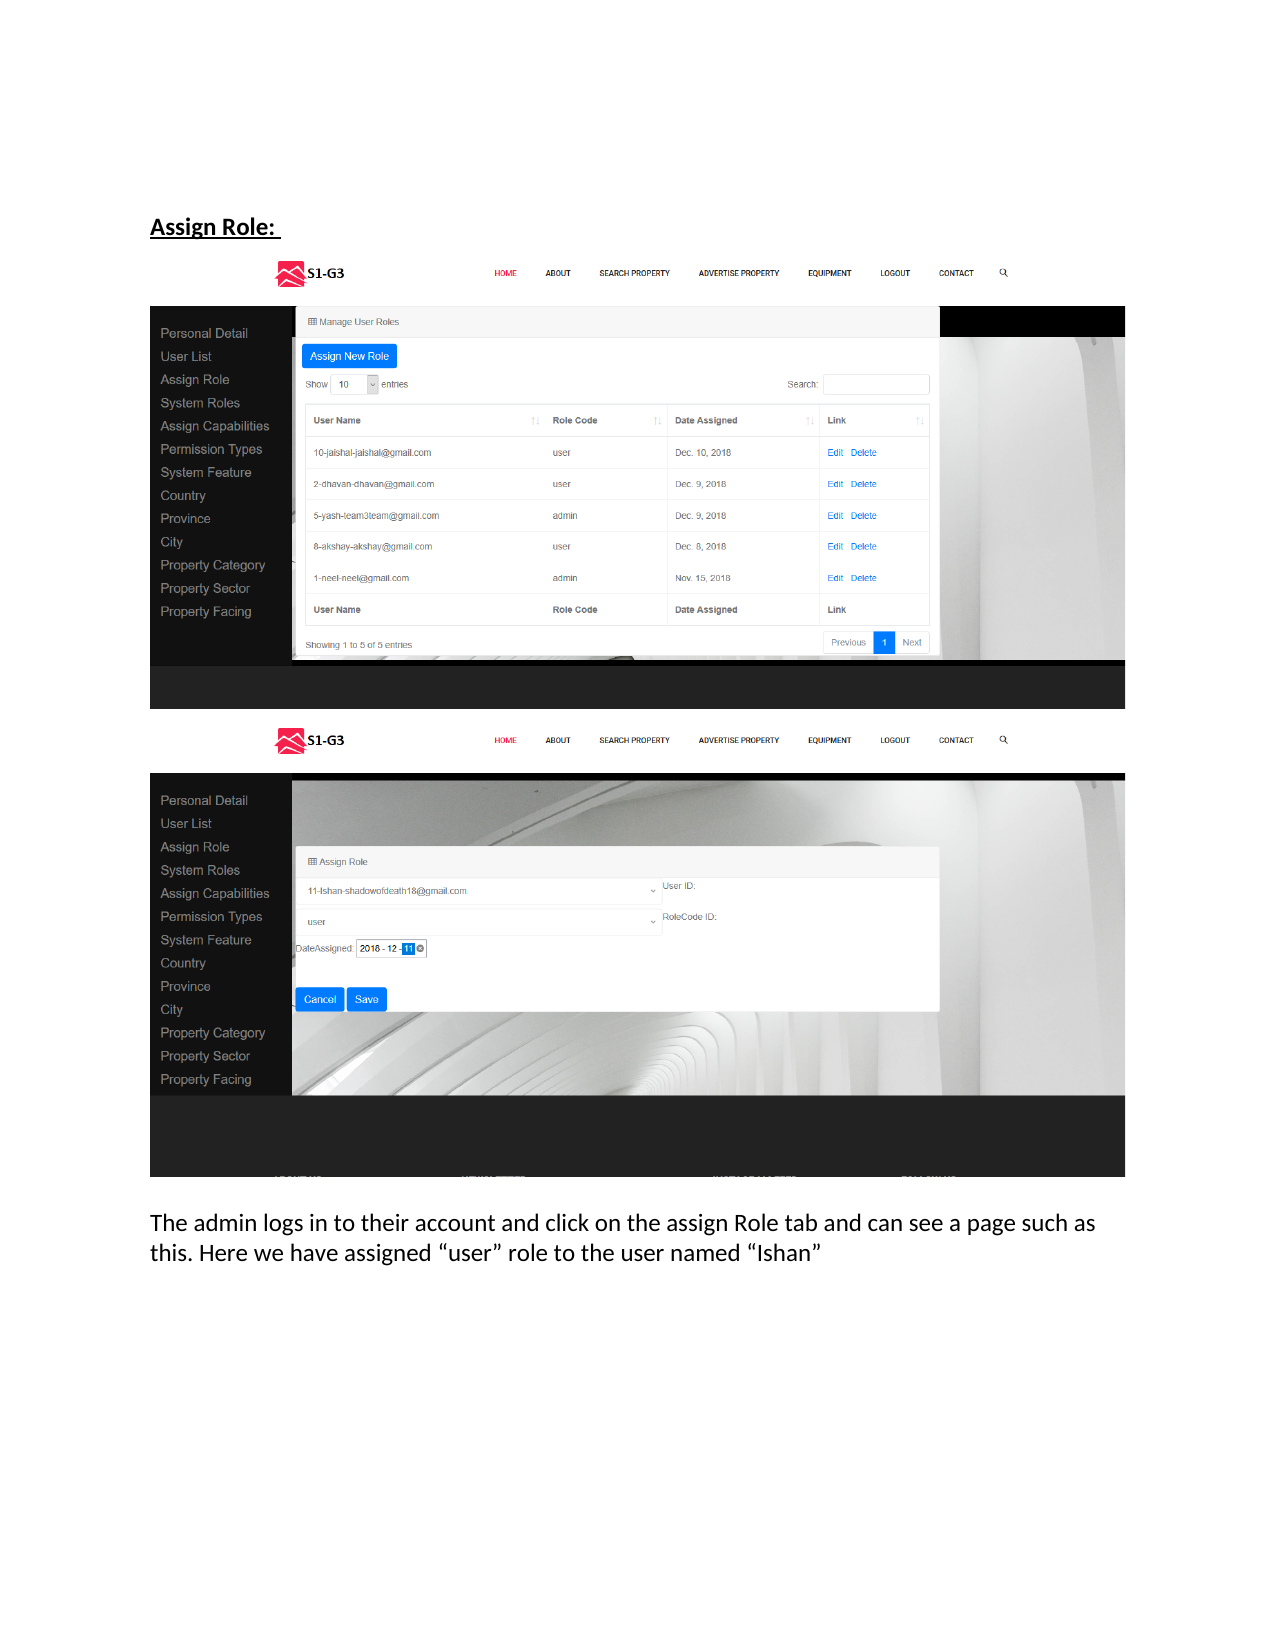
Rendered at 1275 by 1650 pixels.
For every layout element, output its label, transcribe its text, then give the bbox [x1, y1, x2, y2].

picture [150, 241, 1125, 1177]
text Assign Role: [150, 211, 1125, 241]
text The admin logs in to their account and click on the assign Role tab and can see a page such as this. Here we have assigned “user” role to the user named “Ishan” [150, 1207, 1125, 1268]
